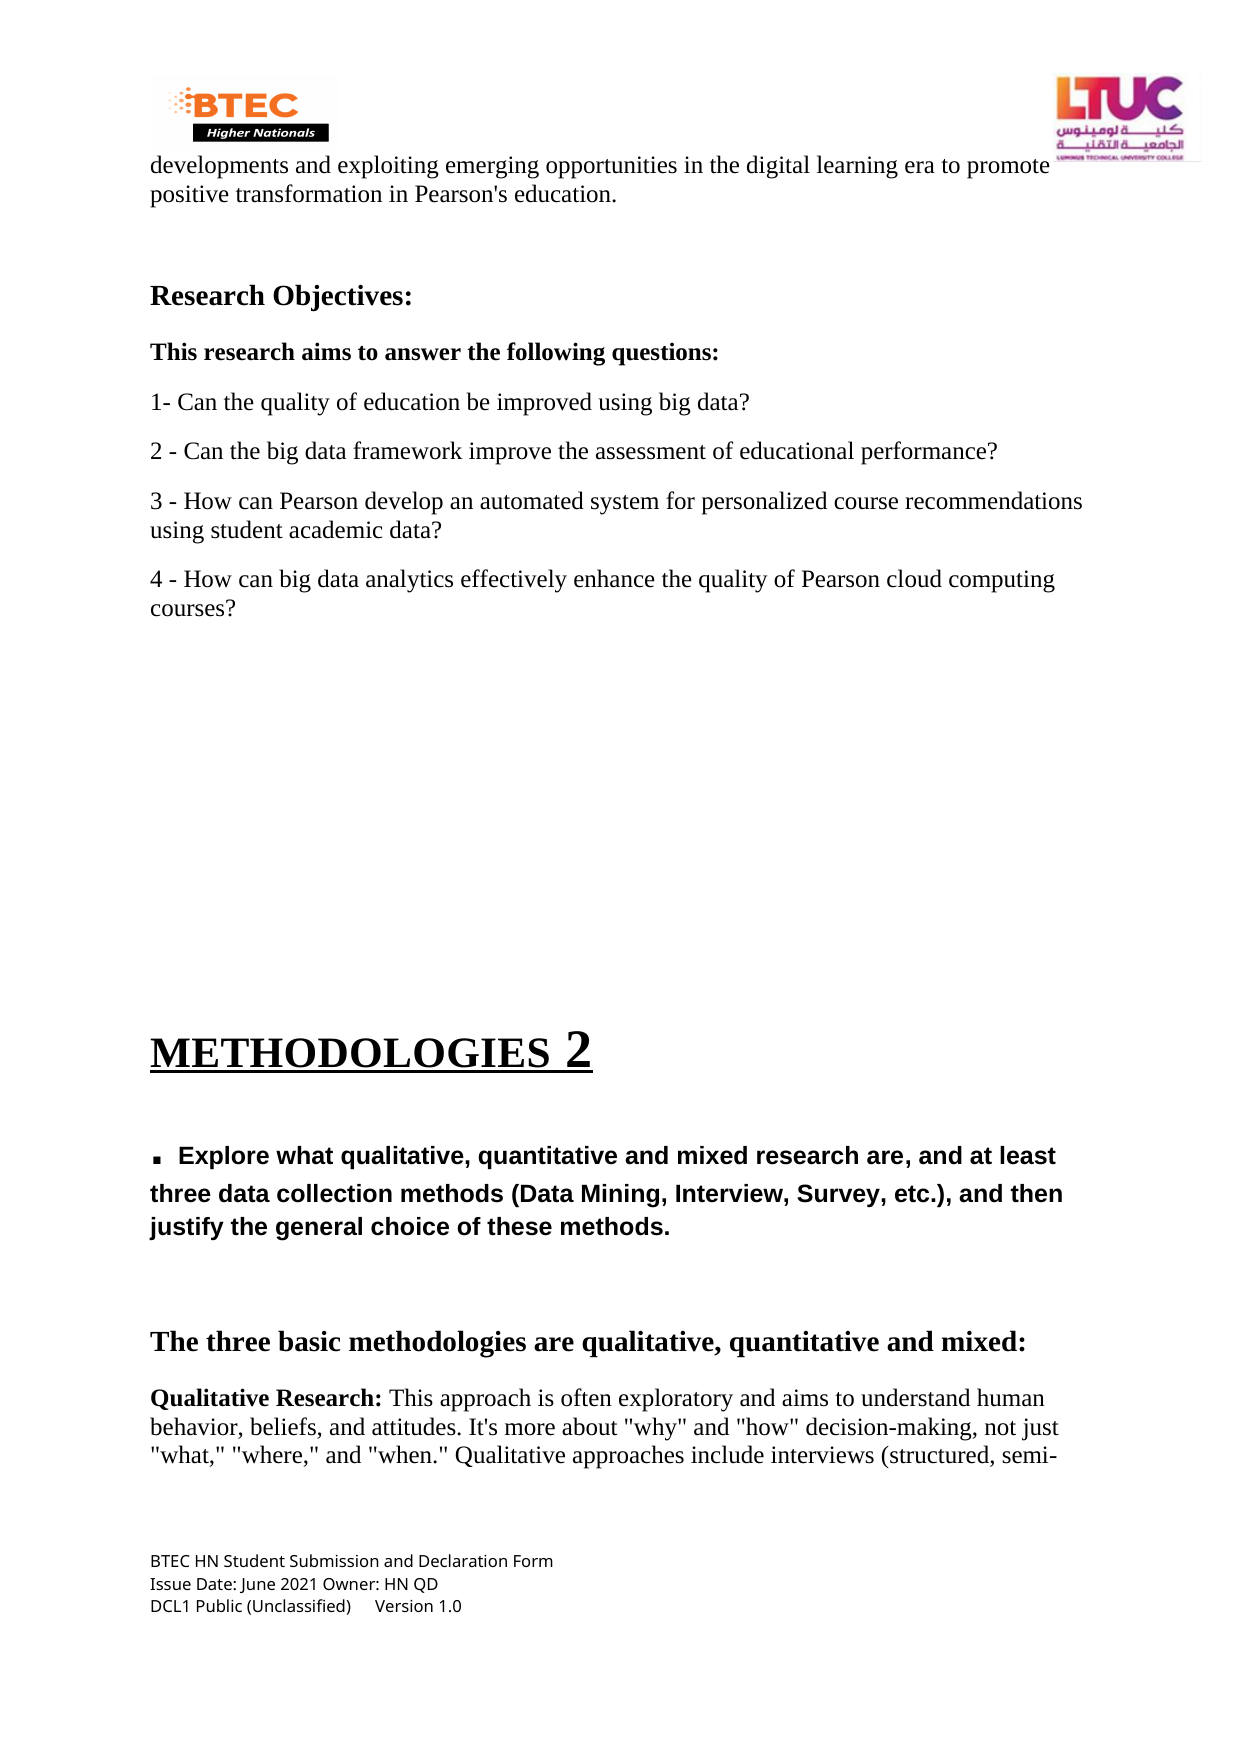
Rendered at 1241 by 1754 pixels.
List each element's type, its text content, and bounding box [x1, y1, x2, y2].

picture [1053, 73, 1202, 163]
text This research aims to answer the following questions: [150, 337, 1090, 366]
text 3 - How can Pearson develop an automated system for personalized course recommendations using student academic data? [150, 486, 1090, 543]
picture [150, 76, 339, 150]
text 1- Can the quality of education be improved using big data? [150, 387, 1090, 416]
subtitle Research Objectives: [150, 278, 1090, 311]
text . Explore what qualitative, quantitative and mixed research are, and at least three data collection methods (Data Mining, Interview, Survey, etc.), and then justify the general choice of these methods. [150, 1117, 1090, 1241]
text 2 - Can the big data framework improve the assessment of educational performance? [150, 436, 1090, 465]
text 4 - How can big data analytics effectively enhance the quality of Pearson cloud computing courses? [150, 564, 1090, 622]
subtitle The three basic methodologies are qualitative, quantitative and mixed: [150, 1324, 1090, 1357]
subtitle methodologies 2 [150, 1016, 1090, 1079]
